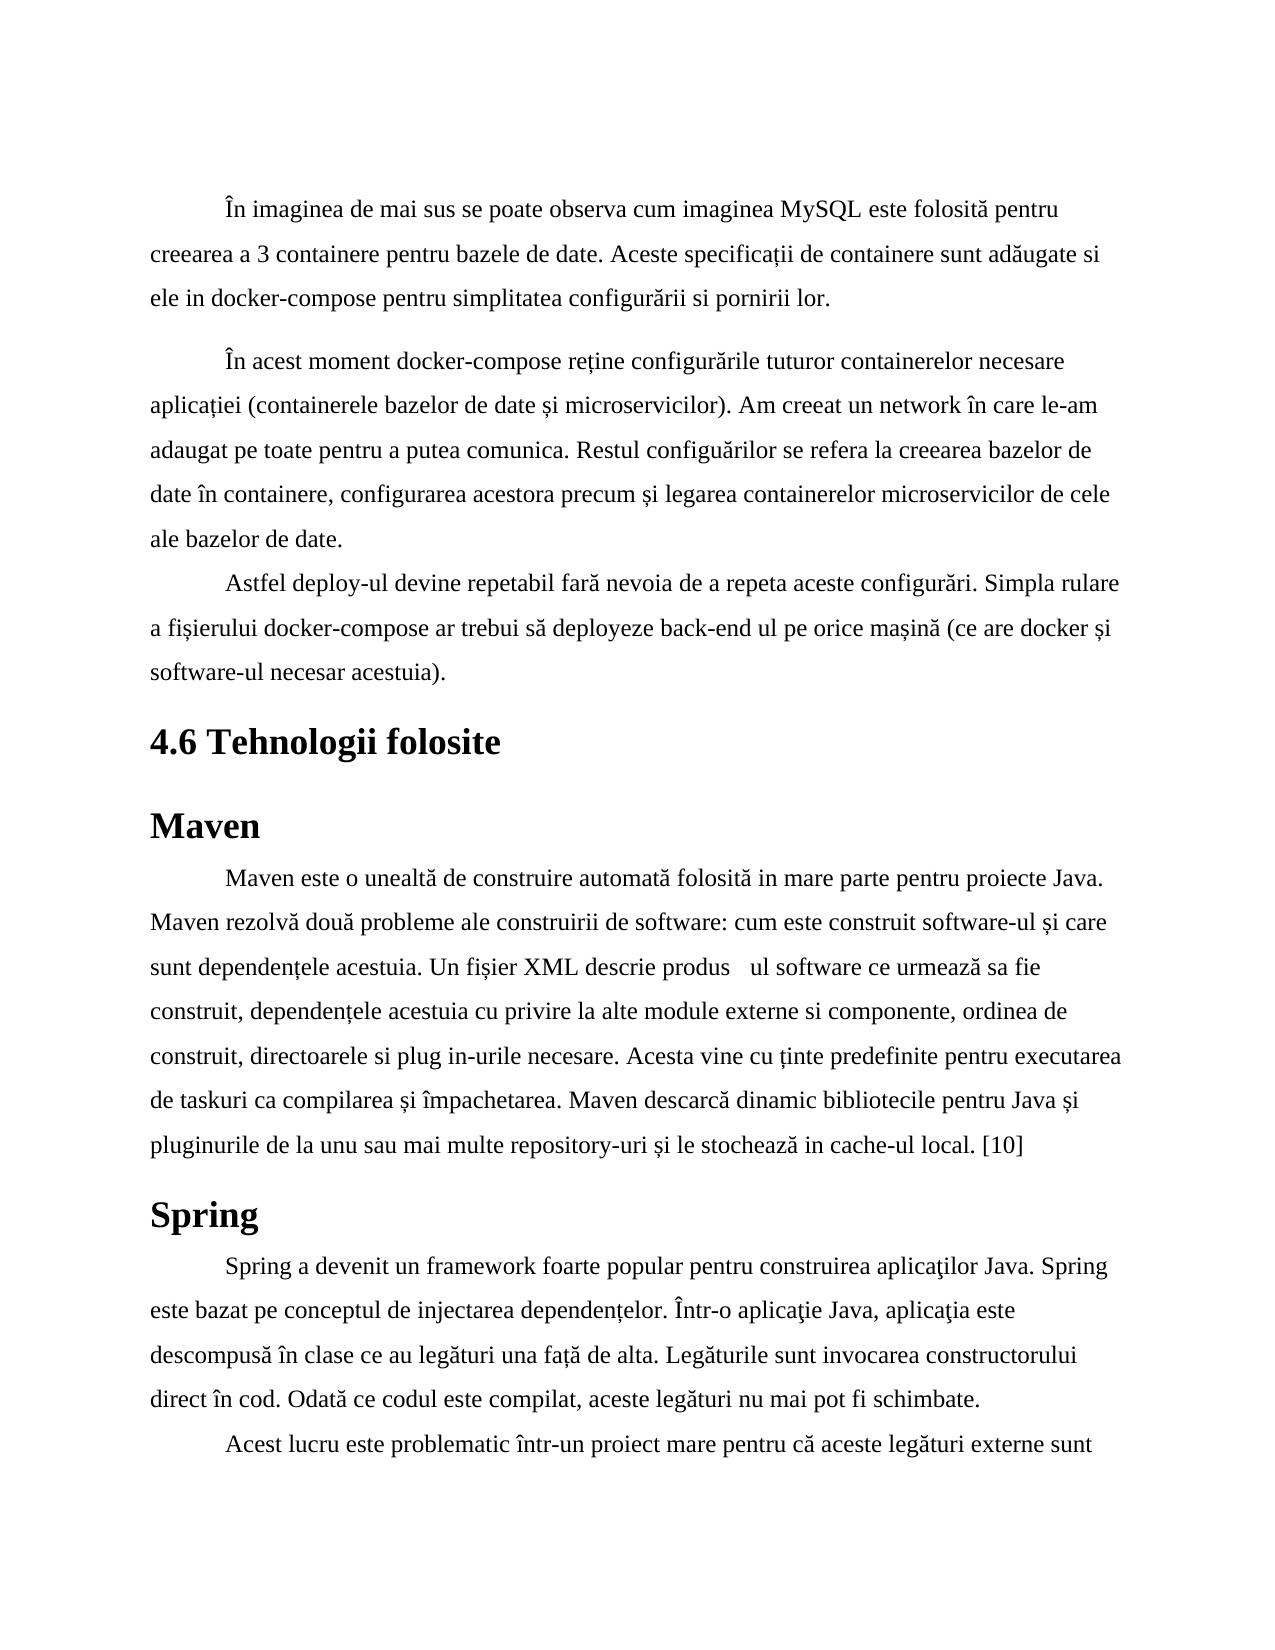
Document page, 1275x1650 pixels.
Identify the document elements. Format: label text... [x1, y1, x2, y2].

text În imaginea de mai sus se poate observa cum imaginea MySQL este folosită pentru creearea a 3 containere pentru bazele de date. Aceste specificații de containere sunt adăugate si ele in docker-compose pentru simplitatea configurării si pornirii lor. [150, 150, 1125, 312]
text În acest moment docker-compose reține configurările tuturor containerelor necesare aplicației (containerele bazelor de date și microservicilor). Am creeat un network în care le-am adaugat pe toate pentru a putea comunica. Restul configuărilor se refera la creearea bazelor de date în containere, configurarea acestora precum și legarea containerelor microservicilor de cele ale bazelor de date. Astfel deploy-ul devine repetabil fară nevoia de a repeta aceste configurări. Simpla rulare a fișierului docker-compose ar trebui să deployeze back-end ul pe orice mașină (ce are docker și software-ul necesar acestuia). [150, 346, 1125, 686]
text 4.6 Tehnologii folosite [150, 719, 1125, 762]
text Maven Maven este o unealtă de construire automată folosită in mare parte pentru proiecte Java. Maven rezolvă două probleme ale construirii de software: cum este construit software-ul și care sunt dependențele acestuia. Un fișier XML descrie produs ul software ce urmează sa fie construit, dependențele acestuia cu privire la alte module externe si componente, ordinea de construit, directoarele si plug in-urile necesare. Acesta vine cu ținte predefinite pentru executarea de taskuri ca compilarea și împachetarea. Maven descarcă dinamic bibliotecile pentru Java și pluginurile de la unu sau mai multe repository-uri și le stochează in cache-ul local. [10] [150, 804, 1125, 1158]
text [150, 1192, 1125, 1457]
